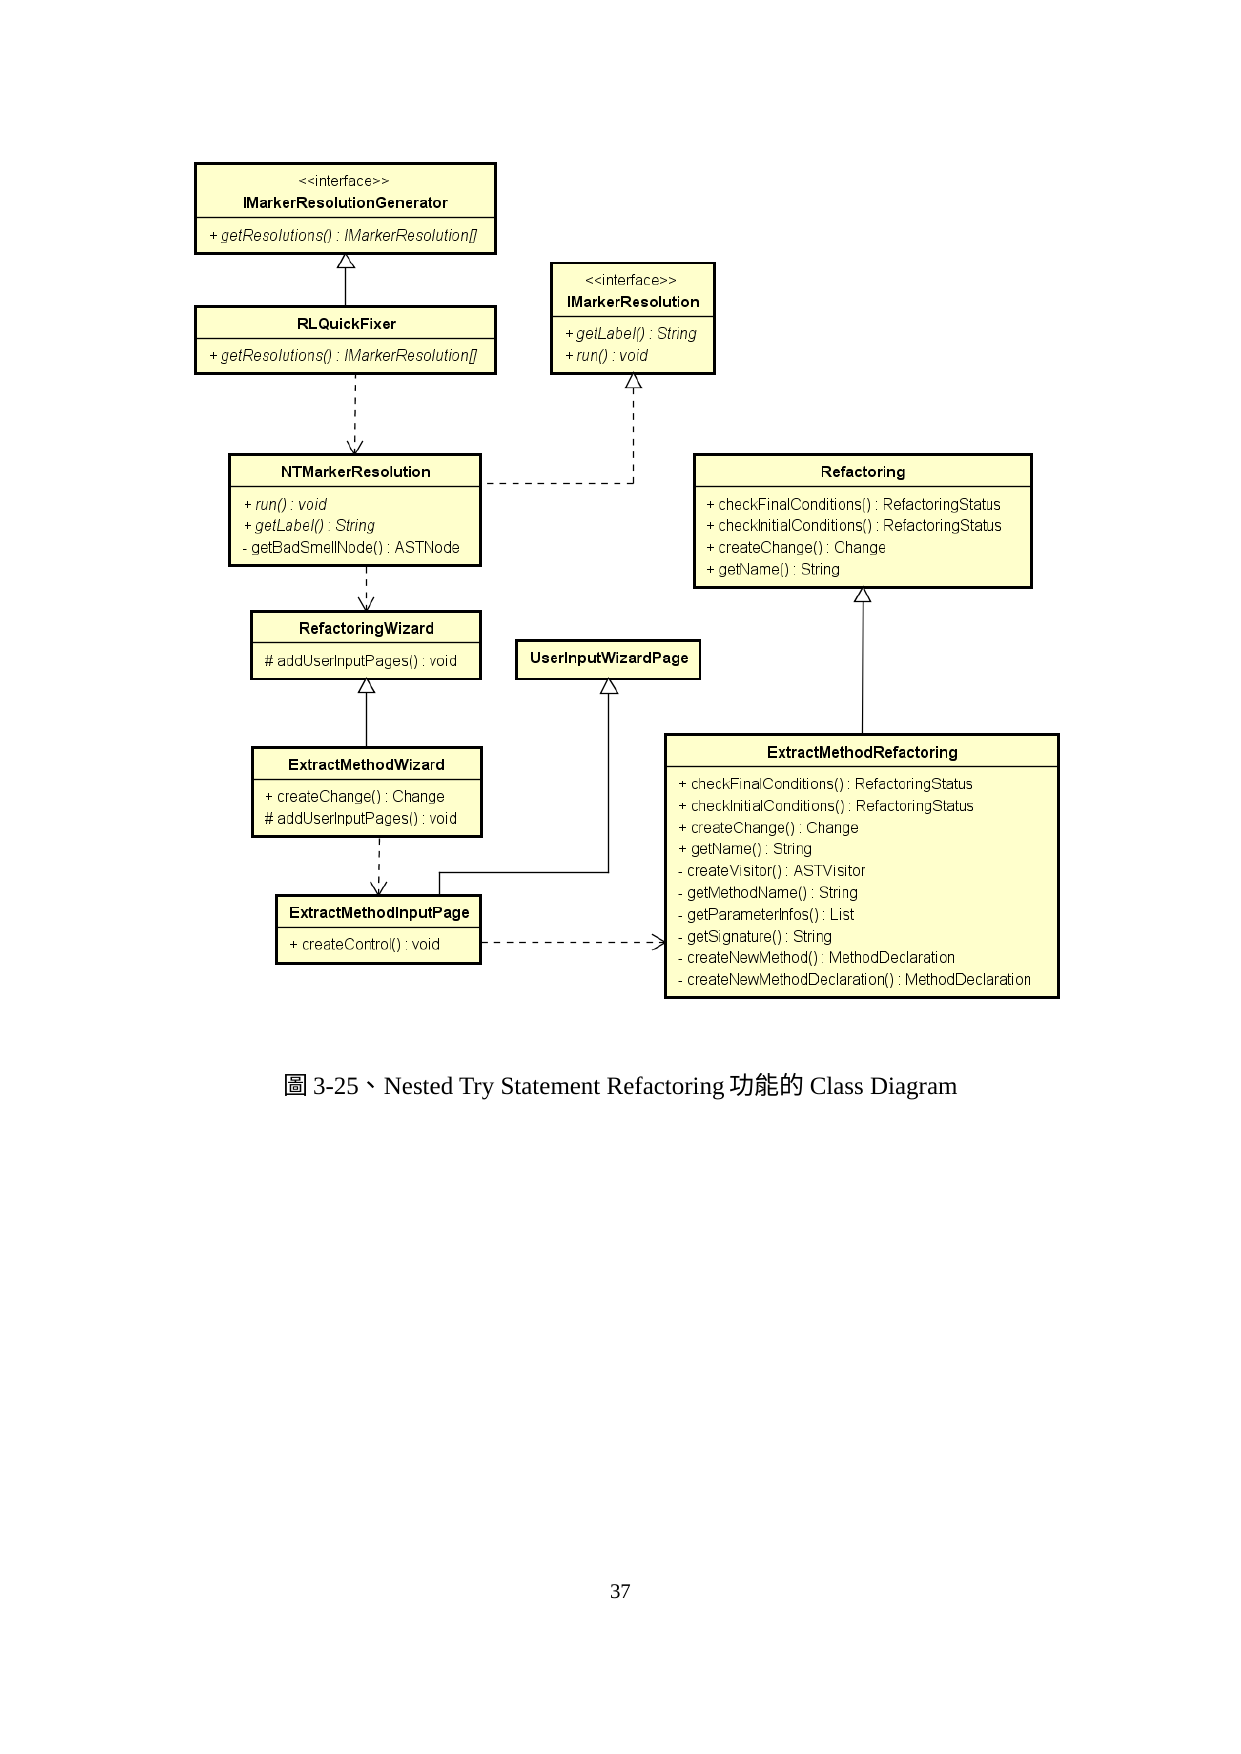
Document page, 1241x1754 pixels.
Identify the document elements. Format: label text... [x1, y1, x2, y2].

text 圖3-25、Nested Try Statement Refactoring功能的Class Diagram [148, 1065, 1092, 1102]
picture [165, 150, 1075, 1032]
